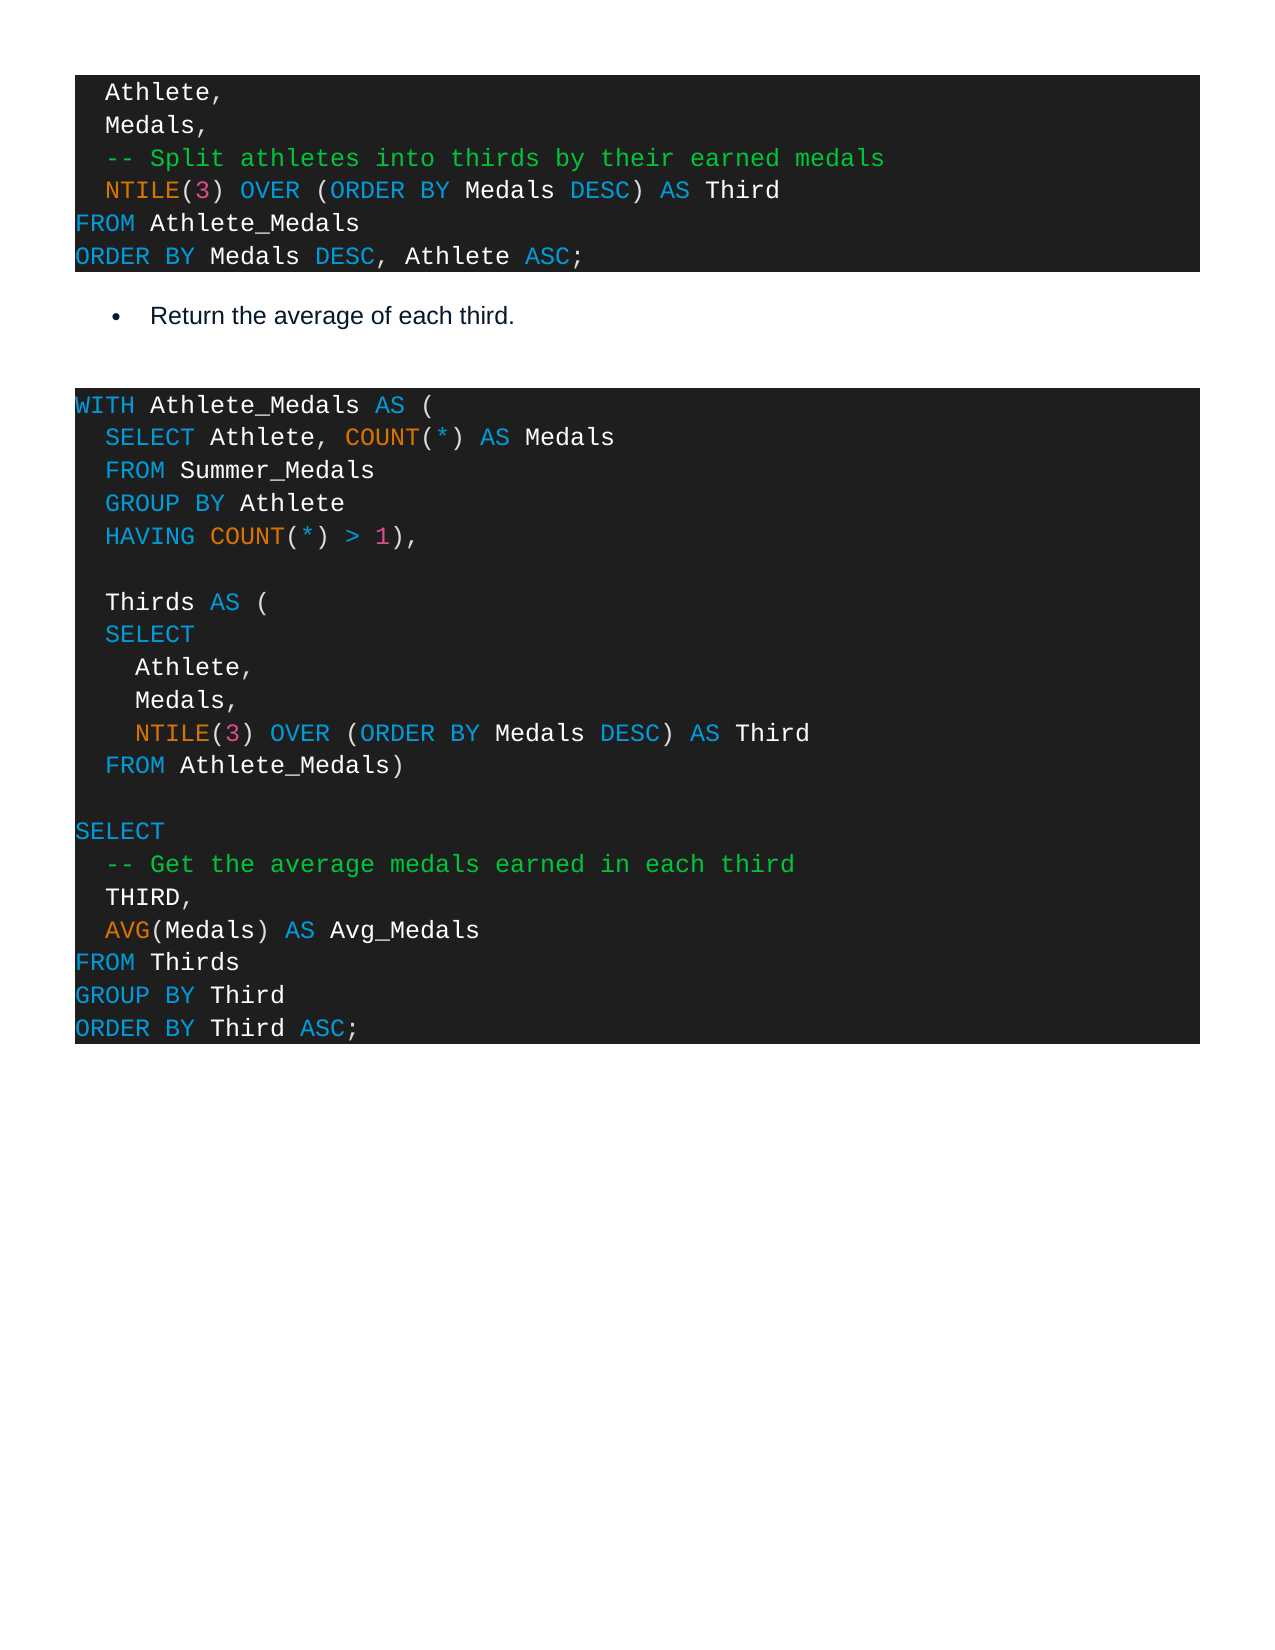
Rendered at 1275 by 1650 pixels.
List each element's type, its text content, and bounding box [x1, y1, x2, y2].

text AVG(Medals) AS Avg_Medals [75, 913, 1200, 946]
text NTILE(3) OVER (ORDER BY Medals DESC) AS Third [75, 173, 1200, 206]
text SELECT Athlete, COUNT(*) AS Medals [75, 421, 1200, 453]
text Athlete, [75, 75, 1200, 108]
text Medals, [75, 683, 1200, 716]
text HAVING COUNT(*) > 1), [75, 519, 1200, 552]
text SELECT [75, 814, 1200, 847]
text ORDER BY Medals DESC, Athlete ASC; [75, 239, 1200, 272]
text GROUP BY Athlete [75, 486, 1200, 519]
text Medals, [75, 108, 1200, 141]
text Athlete, [75, 650, 1200, 683]
text FROM Athlete_Medals) [75, 749, 1200, 781]
text SELECT [75, 617, 1200, 650]
text -- Split athletes into thirds by their earned medals [75, 141, 1200, 173]
text WITH Athlete_Medals AS ( [75, 388, 1200, 421]
text Thirds AS ( [75, 584, 1200, 617]
text ORDER BY Third ASC; [75, 1011, 1200, 1044]
text FROM Athlete_Medals [75, 206, 1200, 239]
text -- Get the average medals earned in each third [75, 847, 1200, 880]
text THIRD, [75, 880, 1200, 913]
text FROM Summer_Medals [75, 453, 1200, 486]
text GROUP BY Third [75, 978, 1200, 1011]
list Return the average of each third. [112, 301, 1200, 330]
text FROM Thirds [75, 946, 1200, 978]
text NTILE(3) OVER (ORDER BY Medals DESC) AS Third [75, 716, 1200, 749]
